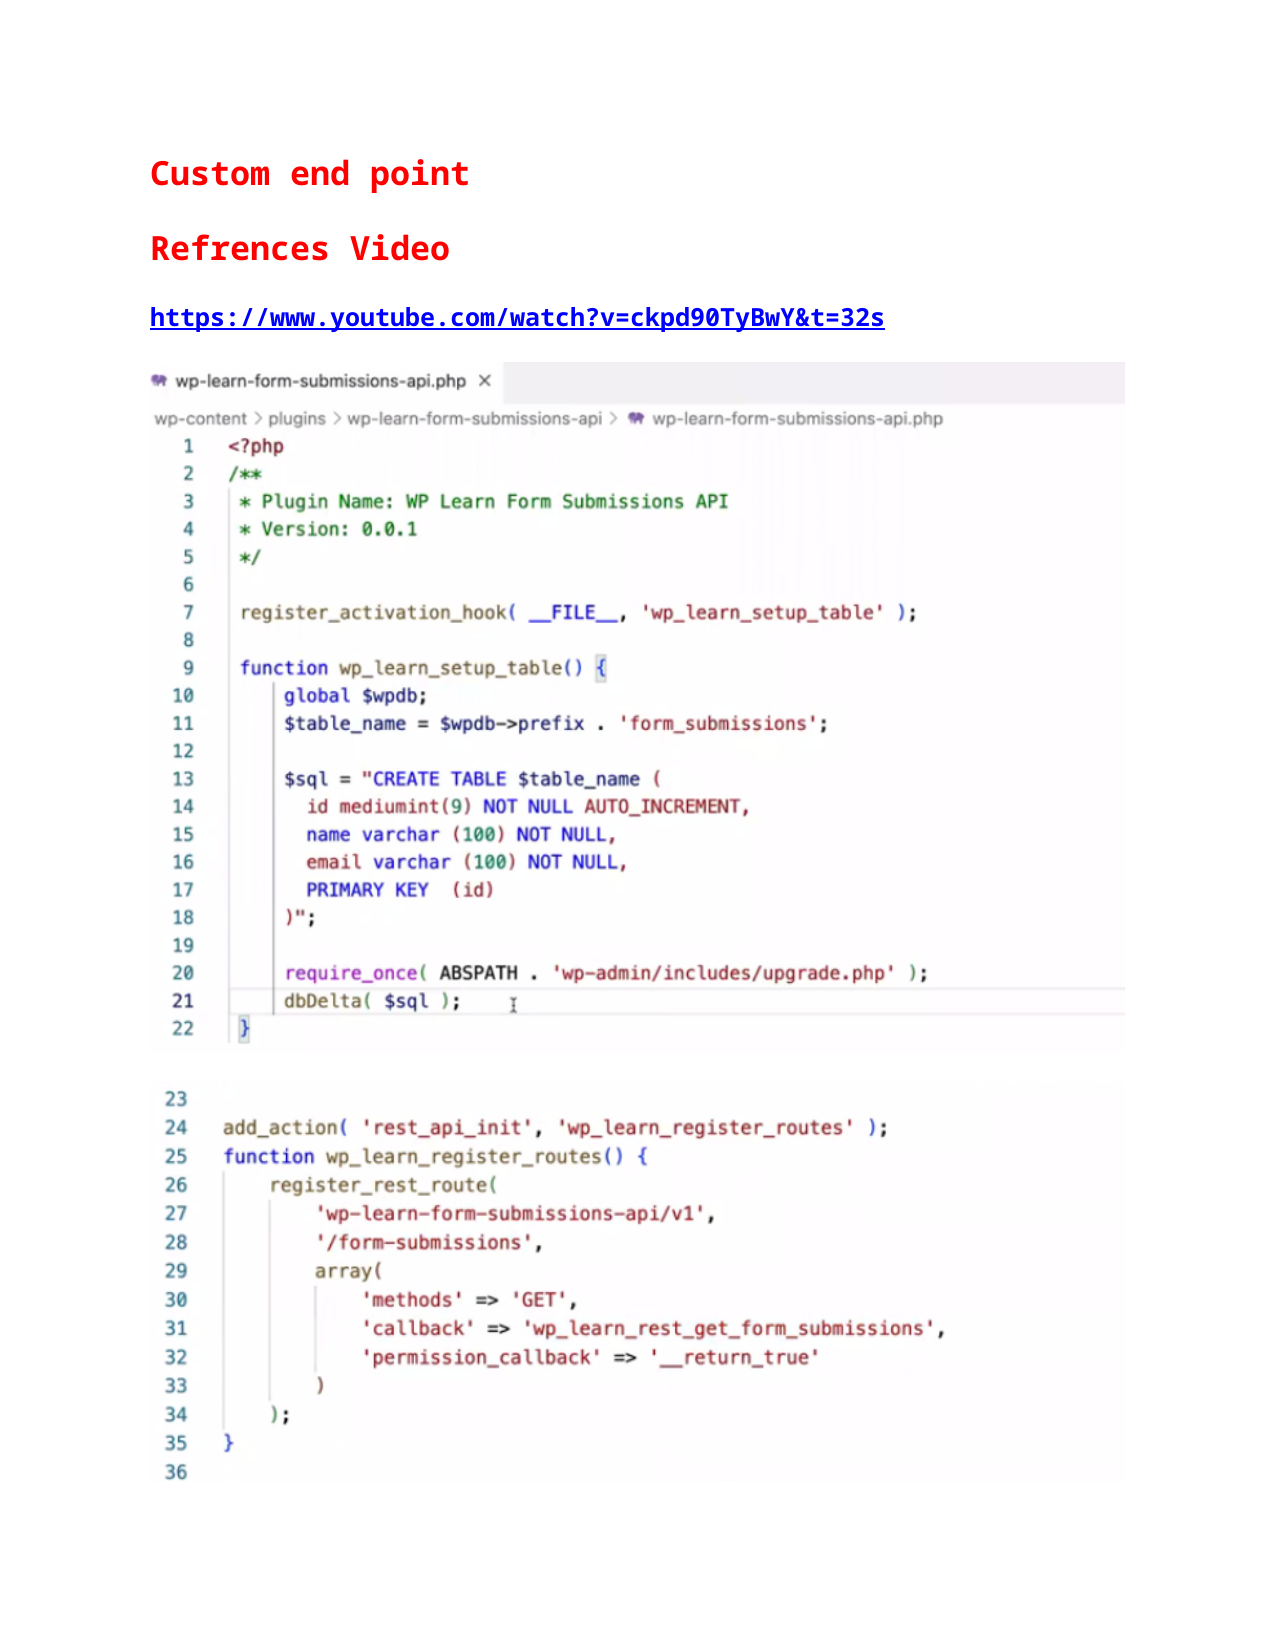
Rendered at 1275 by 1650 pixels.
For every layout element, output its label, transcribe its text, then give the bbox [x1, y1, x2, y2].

picture [150, 362, 1125, 1053]
subtitle Custom end point [150, 150, 1125, 195]
subtitle https://www.youtube.com/watch?v=ckpd90TyBwY&t=32s [150, 299, 1125, 333]
picture [150, 1081, 1125, 1482]
subtitle Refrences Video [150, 224, 1125, 270]
